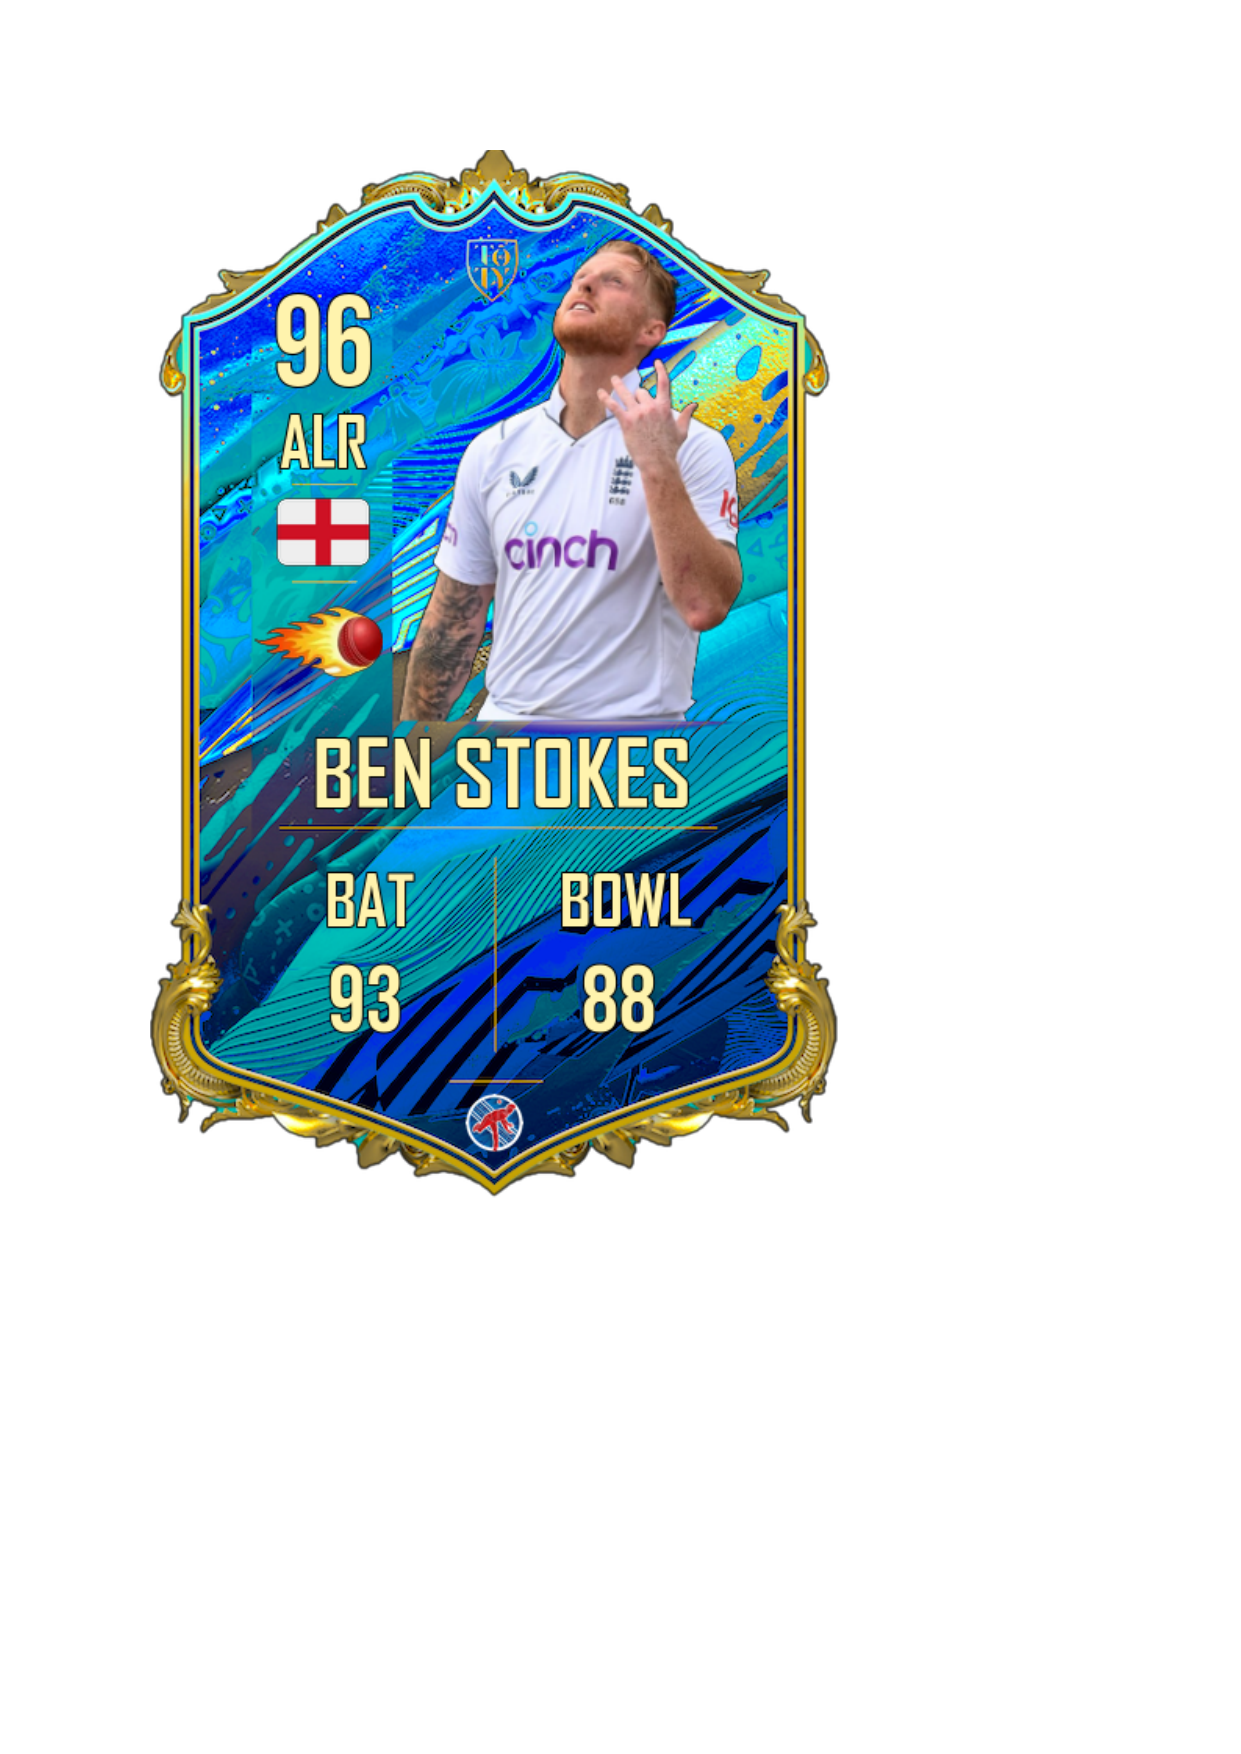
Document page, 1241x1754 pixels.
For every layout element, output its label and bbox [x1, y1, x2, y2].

picture [150, 150, 838, 1199]
